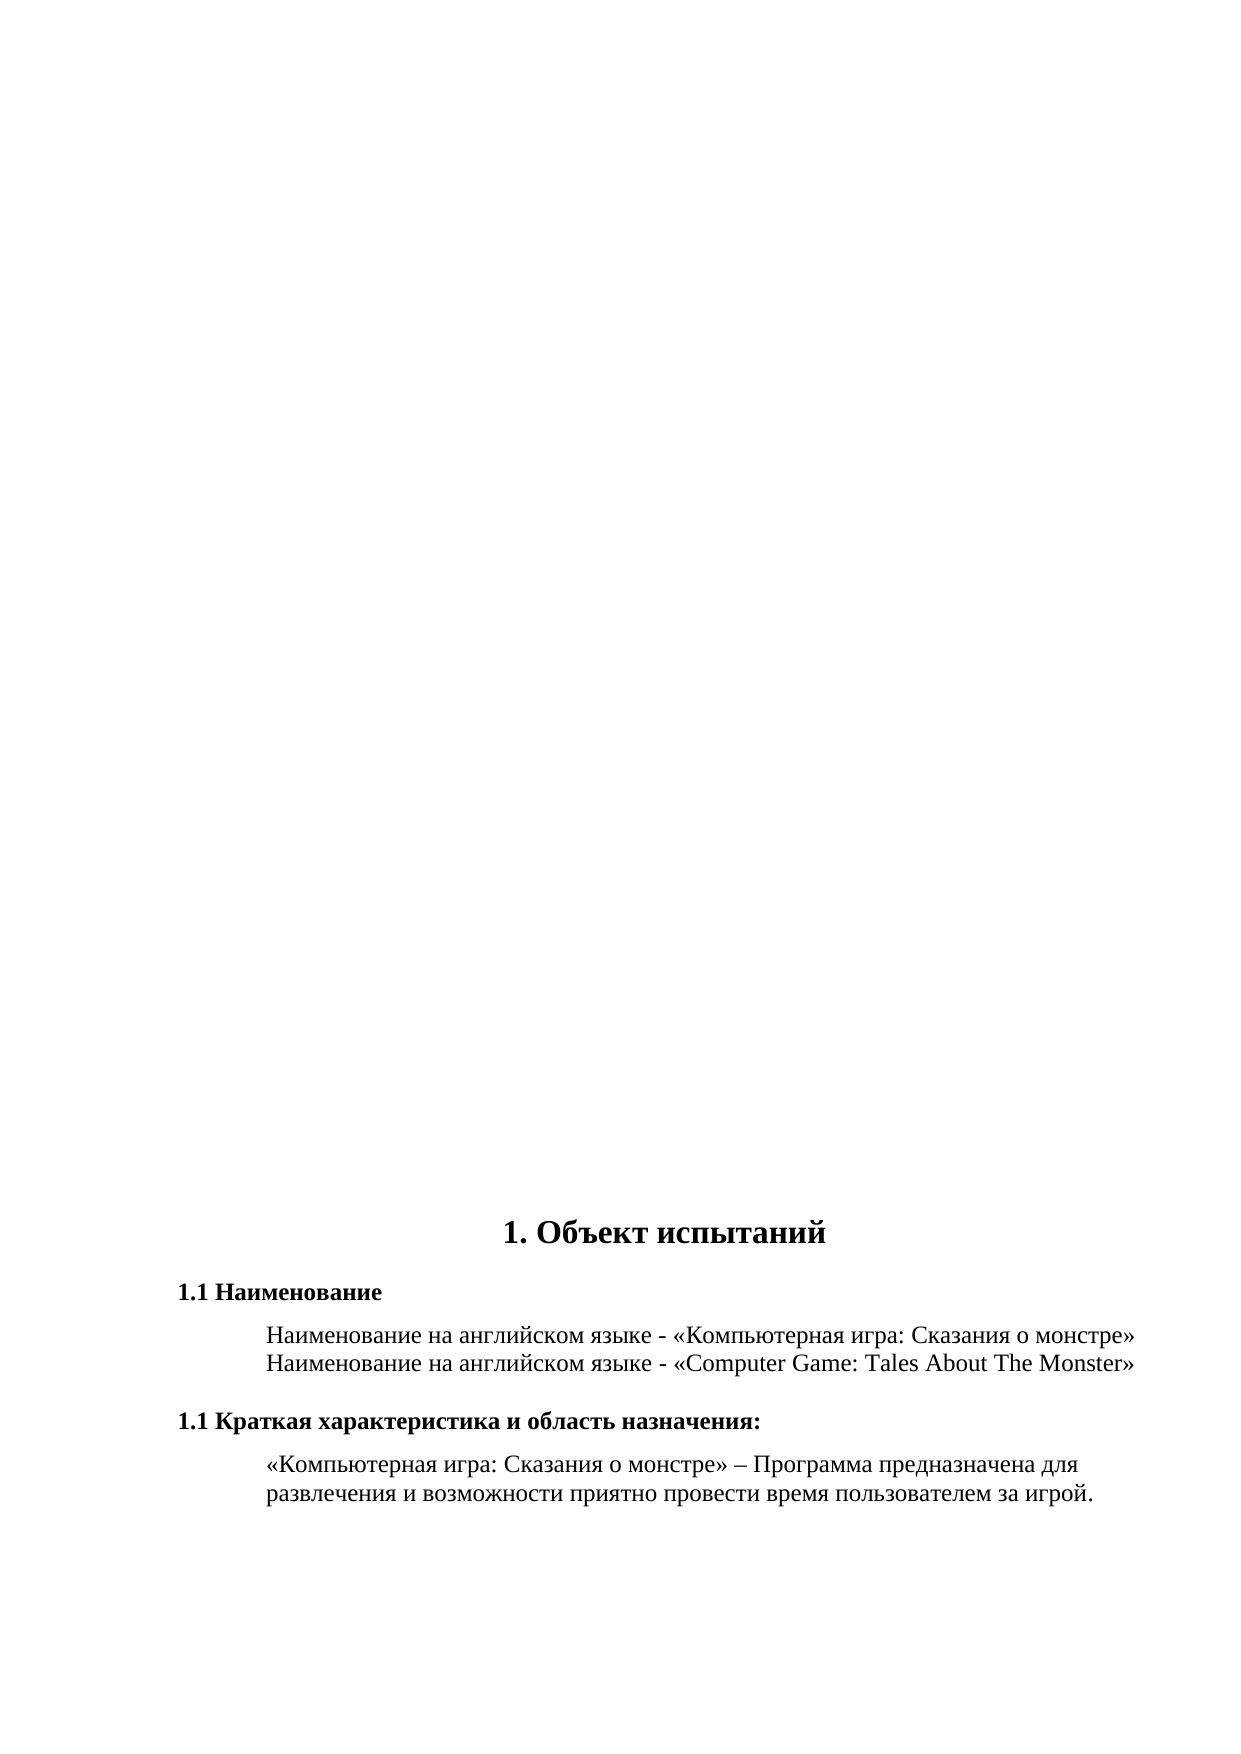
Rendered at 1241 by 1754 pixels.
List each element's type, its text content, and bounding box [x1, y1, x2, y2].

text 1.1 Краткая характеристика и область назначения: [177, 1406, 1152, 1435]
text 1.1 Наименование [177, 1277, 1152, 1305]
text Наименование на английском языке - «Компьютерная игра: Сказания о монстре» [266, 1320, 1152, 1348]
text «Компьютерная игра: Сказания о монстре» – Программа предназначена для развлечения и возможности приятно провести время пользователем за игрой. [266, 1449, 1152, 1507]
subtitle 1. Объект испытаний [177, 1213, 1152, 1251]
text Наименование на английском языке - «Computer Game: Tales About The Monster» [266, 1348, 1152, 1377]
